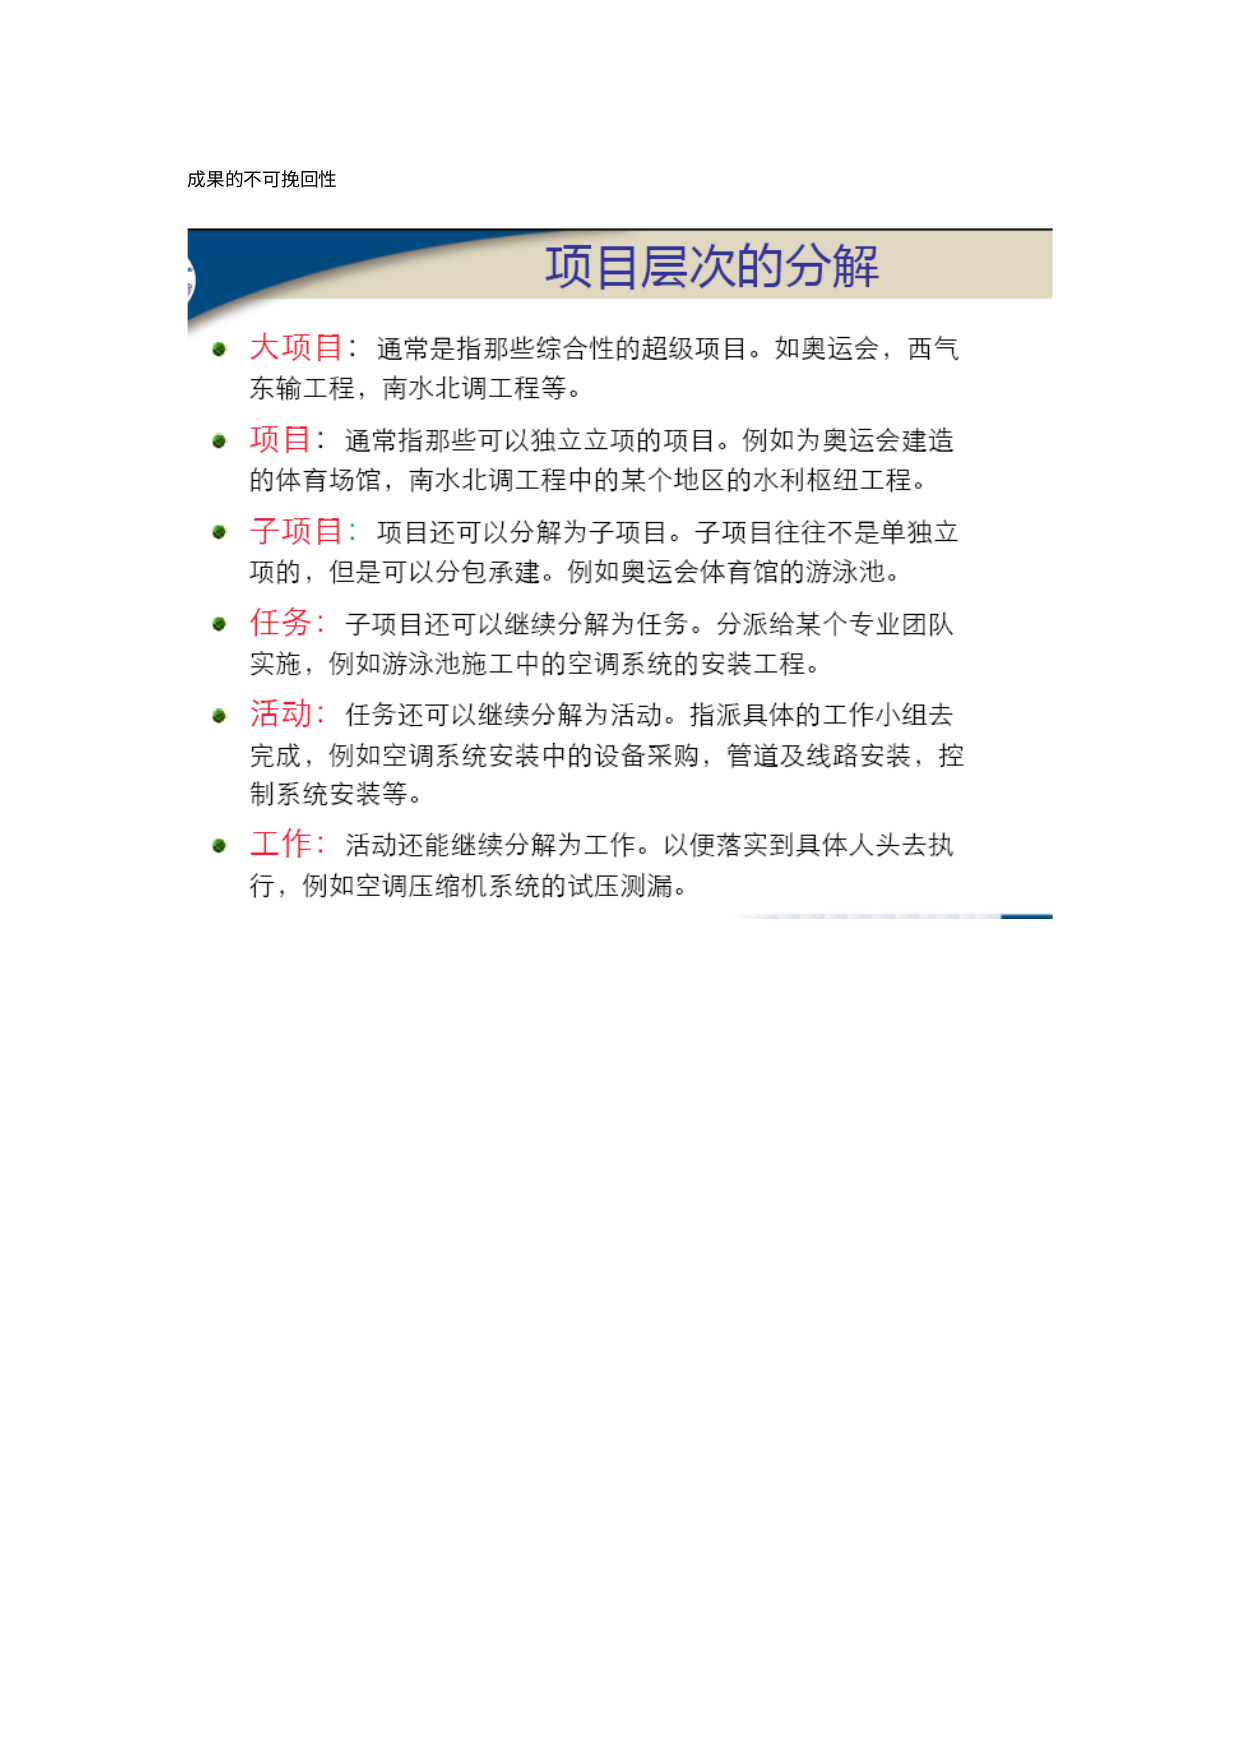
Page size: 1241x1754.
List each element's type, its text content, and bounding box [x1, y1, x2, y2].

picture [187, 227, 1053, 919]
text 成果的不可挽回性 [187, 162, 1053, 194]
